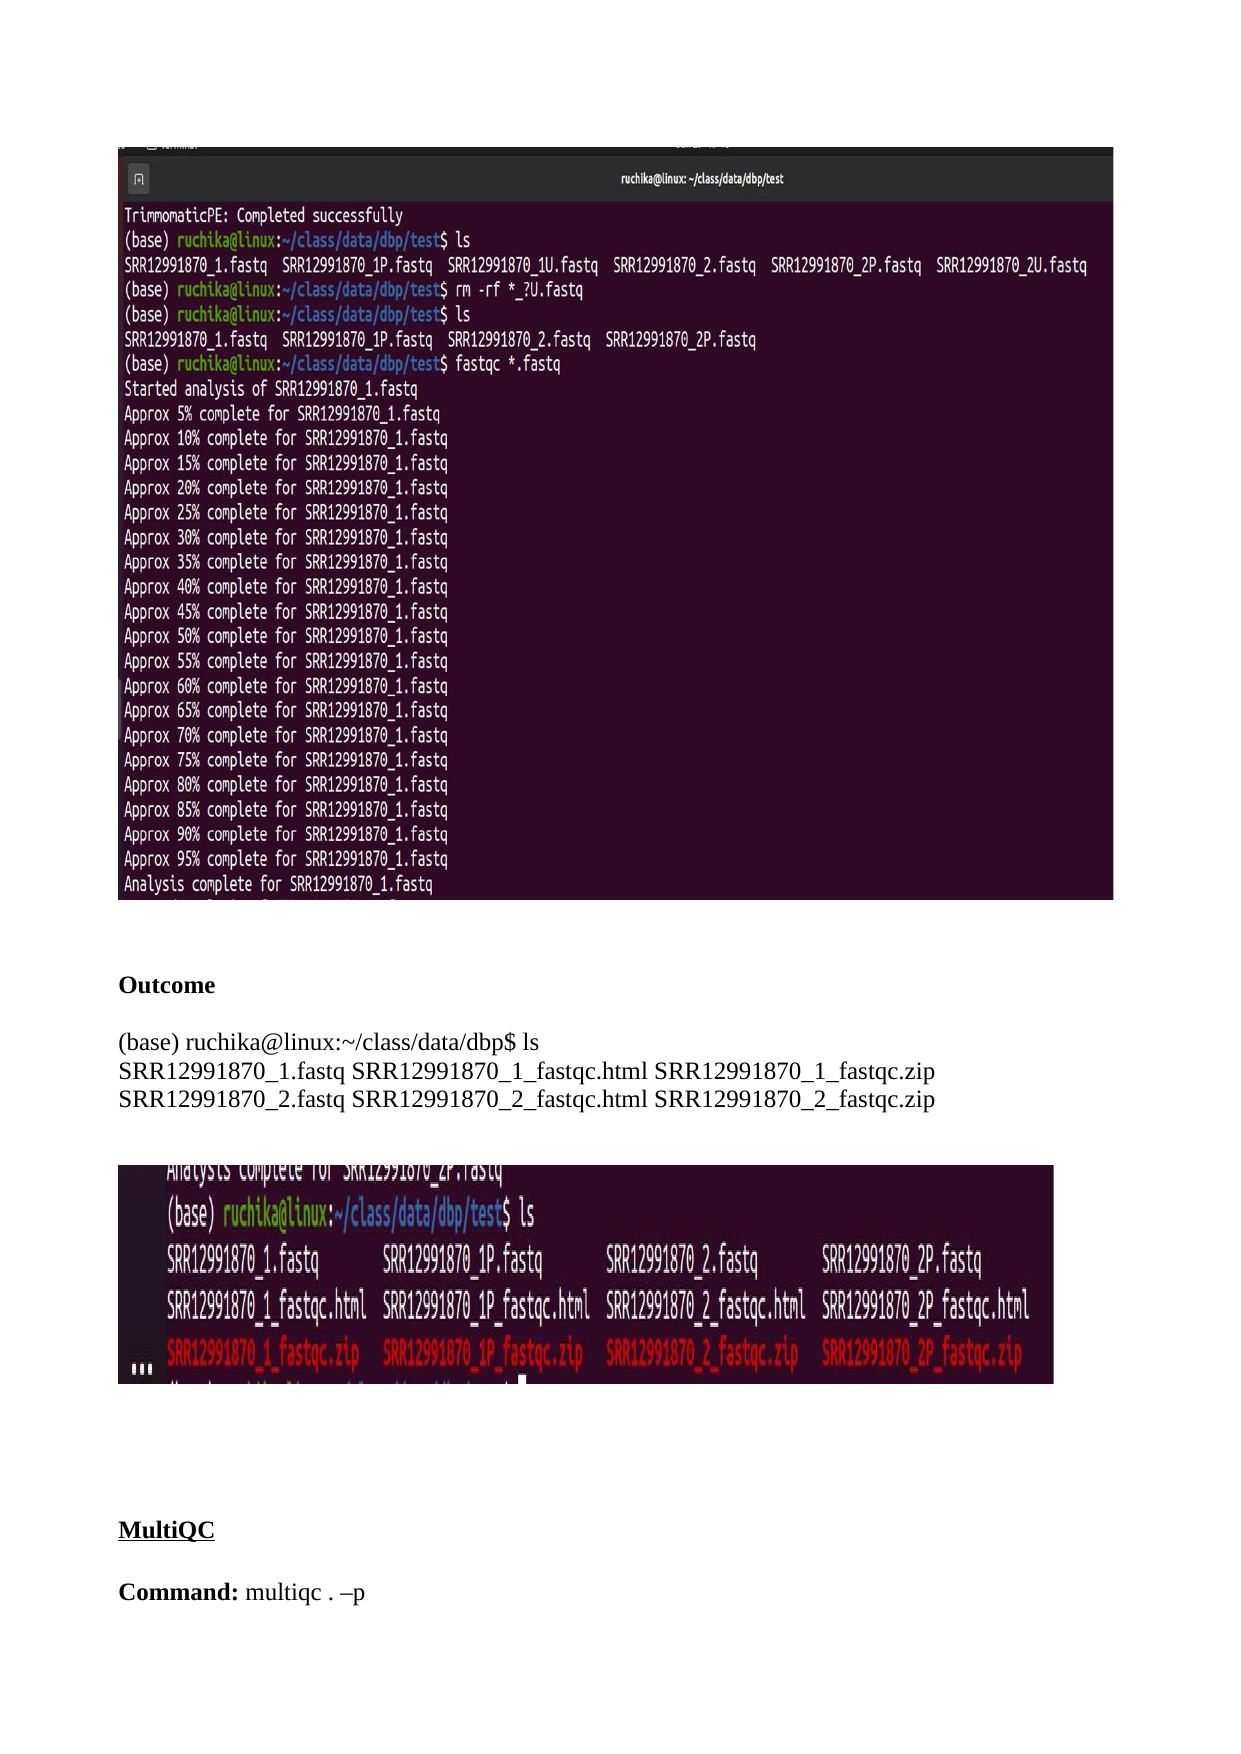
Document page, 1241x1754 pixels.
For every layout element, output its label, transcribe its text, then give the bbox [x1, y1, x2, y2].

text SRR12991870_1.fastq SRR12991870_1_fastqc.html SRR12991870_1_fastqc.zip SRR12991870_2.fastq SRR12991870_2_fastqc.html SRR12991870_2_fastqc.zip [118, 1057, 1011, 1113]
text (base) ruchika@linux:~/class/data/dbp$ ls [118, 1027, 1122, 1056]
picture [118, 147, 1114, 900]
text MultiQC [118, 1515, 1122, 1544]
picture [118, 1165, 1054, 1384]
text Outcome [118, 970, 1122, 999]
text Command: multiqc . –p [118, 1577, 1122, 1606]
